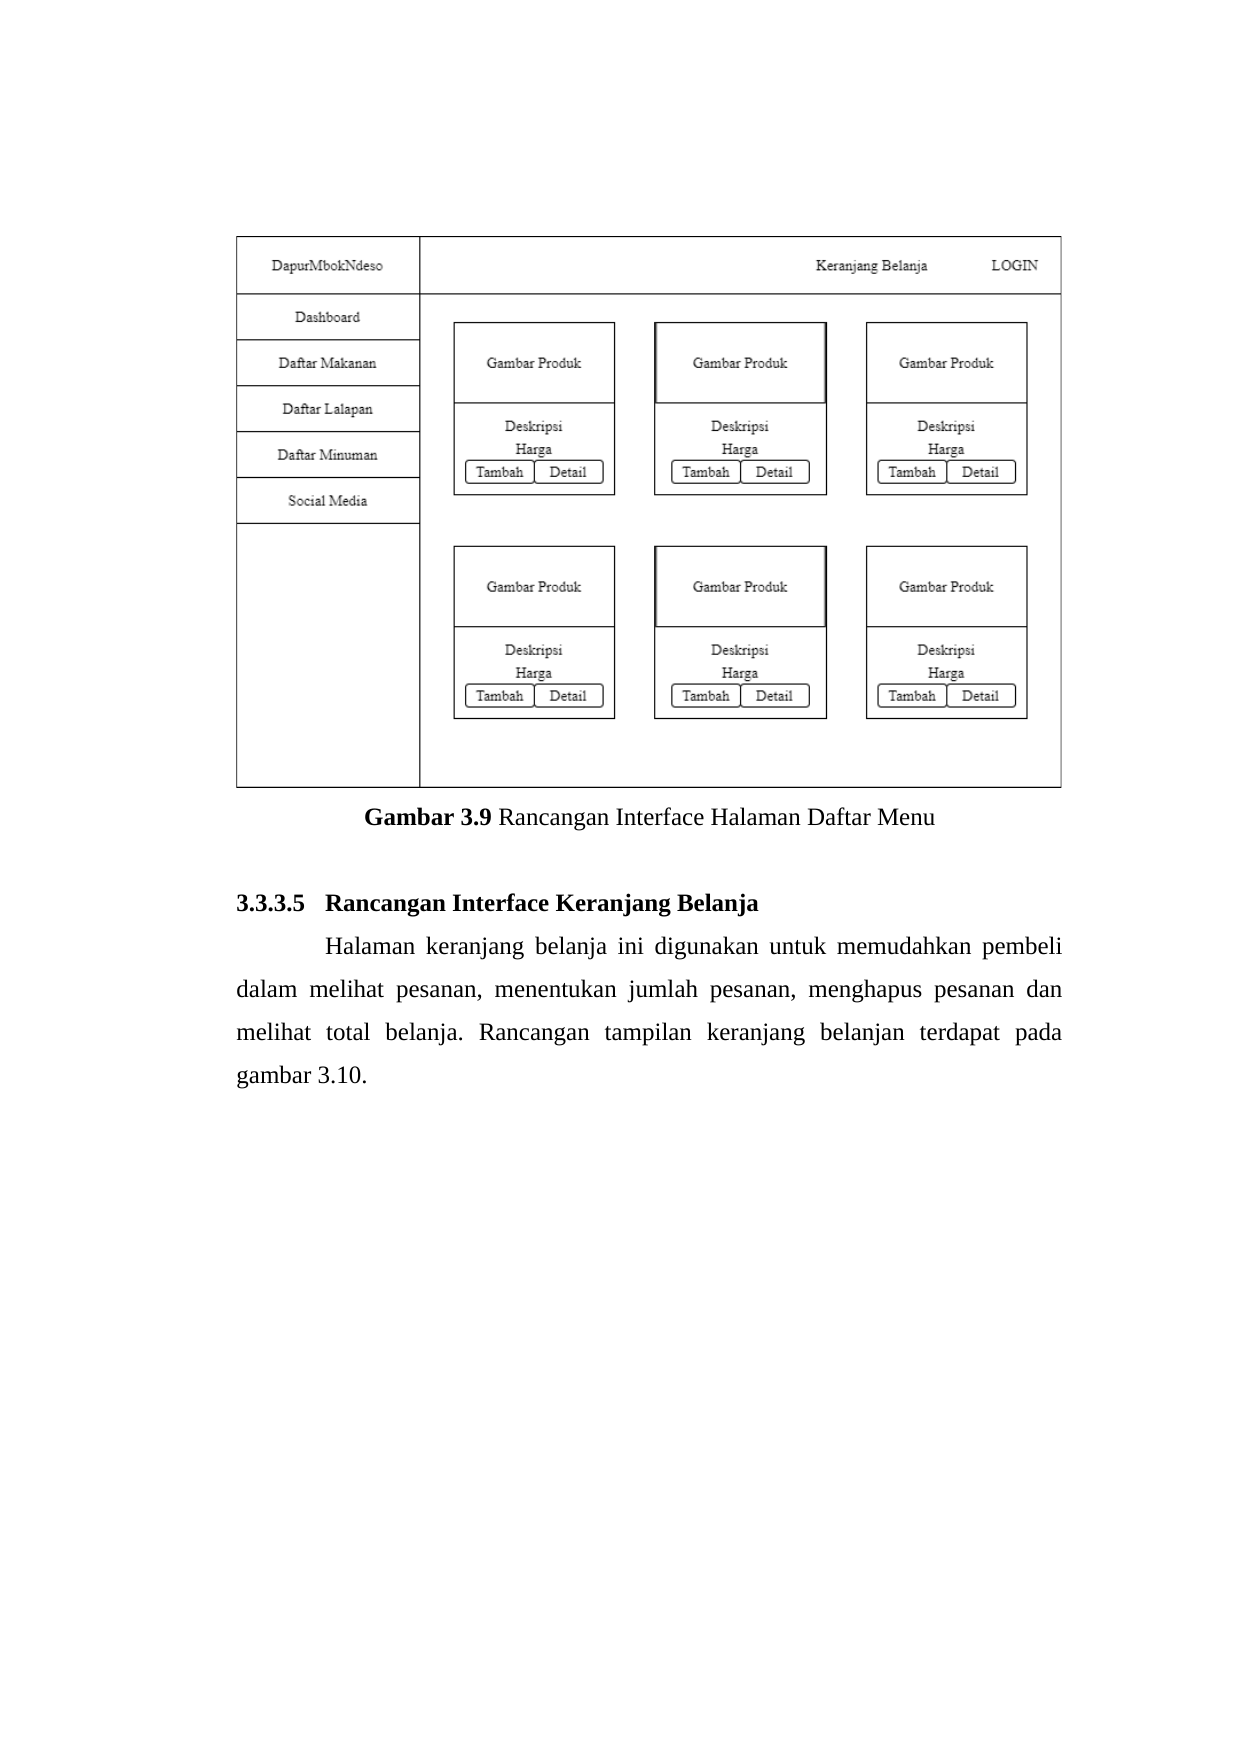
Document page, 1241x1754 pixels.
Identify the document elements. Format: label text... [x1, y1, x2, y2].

picture [236, 236, 1062, 788]
text Gambar 3.9 Rancangan Interface Halaman Daftar Menu [236, 802, 1063, 831]
text 3.3.3.5 Rancangan Interface Keranjang Belanja [236, 888, 1063, 917]
text Halaman keranjang belanja ini digunakan untuk memudahkan pembeli dalam melihat pesanan, menentukan jumlah pesanan, menghapus pesanan dan melihat total belanja. Rancangan tampilan keranjang belanjan terdapat pada gambar 3.10. [236, 931, 1063, 1089]
